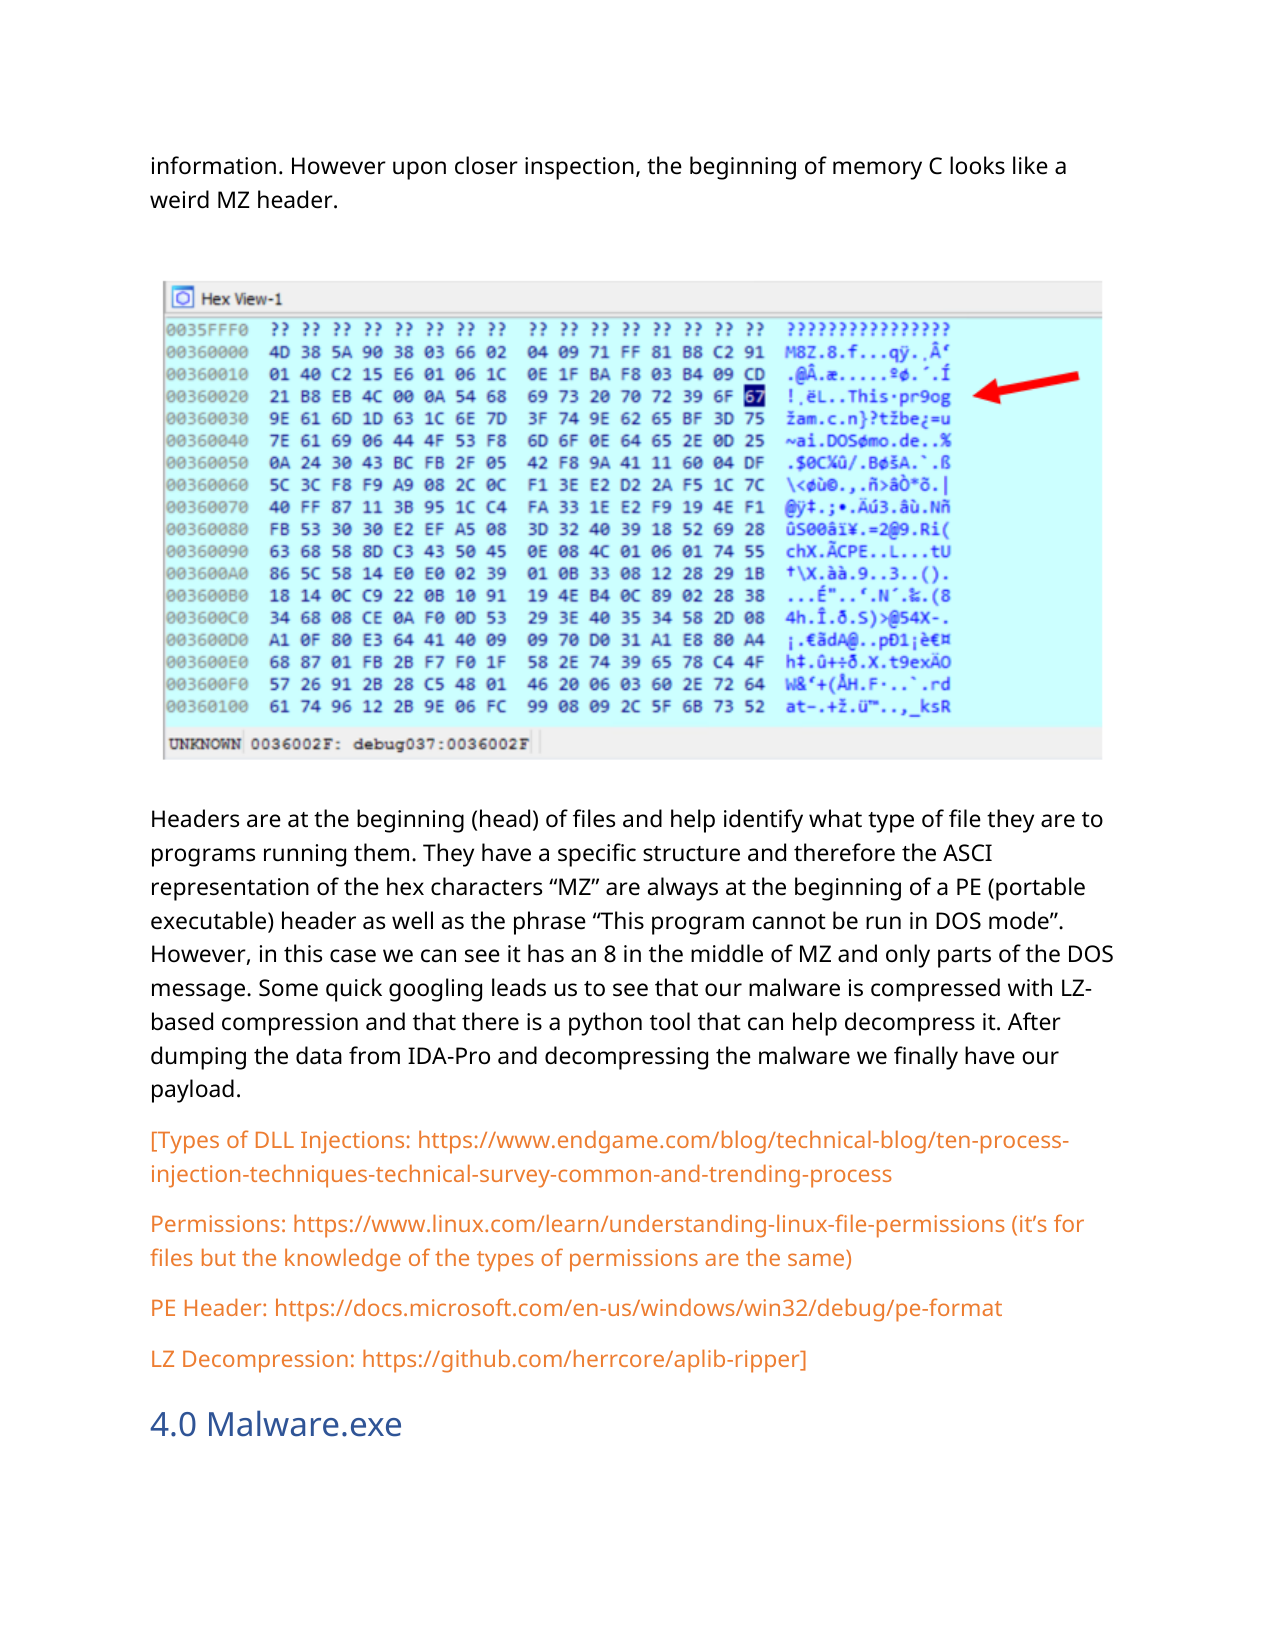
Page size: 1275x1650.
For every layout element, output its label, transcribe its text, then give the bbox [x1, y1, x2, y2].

text PE Header: https://docs.microsoft.com/en-us/windows/win32/debug/pe-format [150, 1292, 1125, 1323]
subtitle 4.0 Malware.exe [150, 1401, 1125, 1447]
text [Types of DLL Injections: https://www.endgame.com/blog/technical-blog/ten-process-injection-techniques-technical-survey-common-and-trending-process [150, 1124, 1125, 1189]
text LZ Decompression: https://github.com/herrcore/aplib-ripper] [150, 1342, 1125, 1374]
text Permissions: https://www.linux.com/learn/understanding-linux-file-permissions (it’s for files but the knowledge of the types of permissions are the same) [150, 1208, 1125, 1273]
picture [150, 265, 1125, 785]
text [150, 150, 1125, 215]
text Headers are at the beginning (head) of files and help identify what type of file they are to programs running them. They have a specific structure and therefore the ASCI representation of the hex characters “MZ” are always at the beginning of a PE (portable executable) header as well as the phrase “This program cannot be run in DOS mode”. However, in this case we can see it has an 8 in the middle of MZ and only parts of the DOS message. Some quick googling leads us to see that our malware is compressed with LZ-based compression and that there is a python tool that can help decompress it. After dumping the data from IDA-Pro and decompressing the malware we finally have our payload. [150, 803, 1125, 1104]
